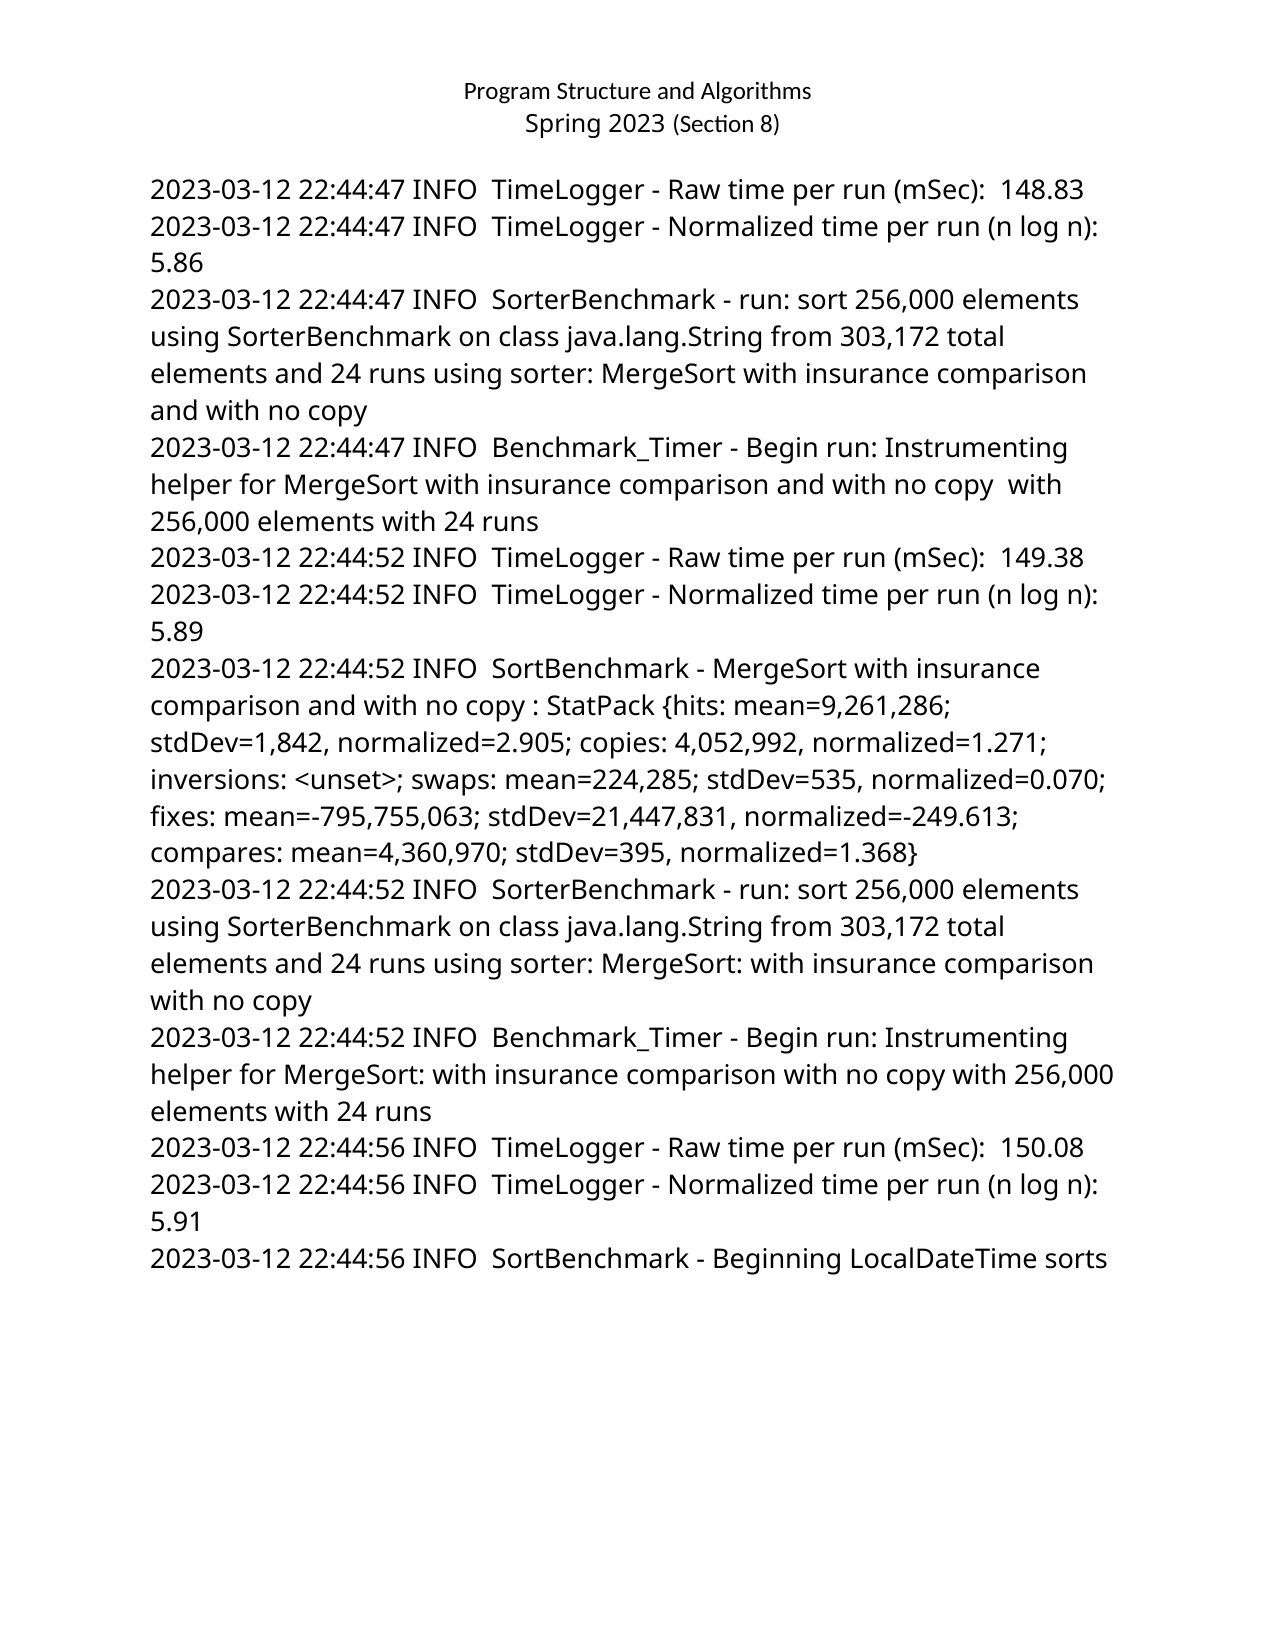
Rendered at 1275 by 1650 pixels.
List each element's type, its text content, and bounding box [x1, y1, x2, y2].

text 2023-03-12 22:44:47 INFO TimeLogger - Raw time per run (mSec): 148.83 [150, 170, 1125, 207]
text 2023-03-12 22:44:56 INFO TimeLogger - Normalized time per run (n log n): 5.91 [150, 1166, 1125, 1239]
text 2023-03-12 22:44:52 INFO TimeLogger - Raw time per run (mSec): 149.38 [150, 539, 1125, 576]
text 2023-03-12 22:44:56 INFO TimeLogger - Raw time per run (mSec): 150.08 [150, 1129, 1125, 1166]
text 2023-03-12 22:44:47 INFO TimeLogger - Normalized time per run (n log n): 5.86 [150, 207, 1125, 281]
text 2023-03-12 22:44:52 INFO TimeLogger - Normalized time per run (n log n): 5.89 [150, 576, 1125, 649]
text 2023-03-12 22:44:56 INFO SortBenchmark - Beginning LocalDateTime sorts [150, 1239, 1125, 1276]
text 2023-03-12 22:44:47 INFO SorterBenchmark - run: sort 256,000 elements using SorterBenchmark on class java.lang.String from 303,172 total elements and 24 runs using sorter: MergeSort with insurance comparison and with no copy [150, 281, 1125, 428]
text 2023-03-12 22:44:52 INFO SortBenchmark - MergeSort with insurance comparison and with no copy : StatPack {hits: mean=9,261,286; stdDev=1,842, normalized=2.905; copies: 4,052,992, normalized=1.271; inversions: <unset>; swaps: mean=224,285; stdDev=535, normalized=0.070; fixes: mean=-795,755,063; stdDev=21,447,831, normalized=-249.613; compares: mean=4,360,970; stdDev=395, normalized=1.368} [150, 649, 1125, 871]
text 2023-03-12 22:44:52 INFO Benchmark_Timer - Begin run: Instrumenting helper for MergeSort: with insurance comparison with no copy with 256,000 elements with 24 runs [150, 1018, 1125, 1129]
text 2023-03-12 22:44:47 INFO Benchmark_Timer - Begin run: Instrumenting helper for MergeSort with insurance comparison and with no copy with 256,000 elements with 24 runs [150, 428, 1125, 539]
text 2023-03-12 22:44:52 INFO SorterBenchmark - run: sort 256,000 elements using SorterBenchmark on class java.lang.String from 303,172 total elements and 24 runs using sorter: MergeSort: with insurance comparison with no copy [150, 871, 1125, 1018]
